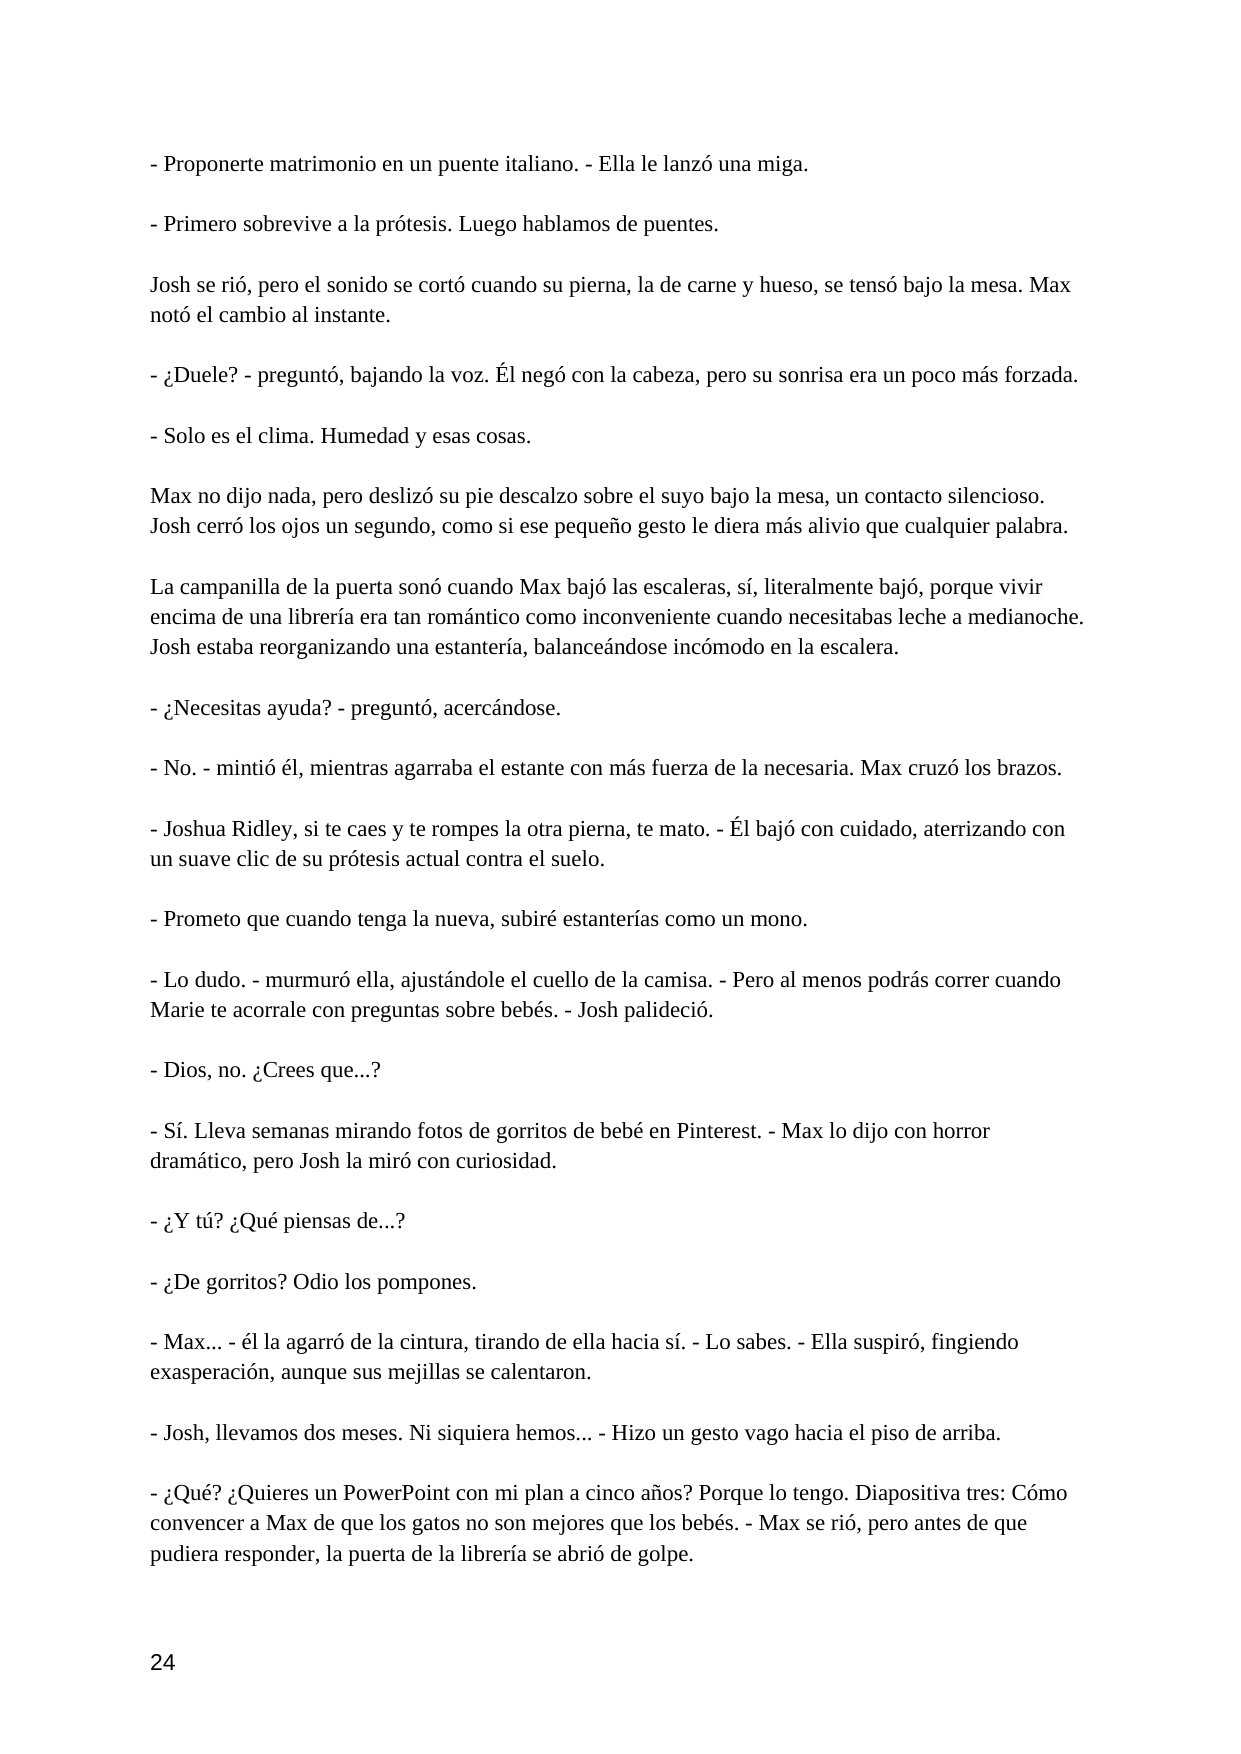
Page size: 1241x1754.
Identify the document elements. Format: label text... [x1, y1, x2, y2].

text La campanilla de la puerta sonó cuando Max bajó las escaleras, sí, literalmente bajó, porque vivir encima de una librería era tan romántico como inconveniente cuando necesitabas leche a medianoche. Josh estaba reorganizando una estantería, balanceándose incómodo en la escalera. [150, 573, 1090, 660]
text Max no dijo nada, pero deslizó su pie descalzo sobre el suyo bajo la mesa, un contacto silencioso. Josh cerró los ojos un segundo, como si ese pequeño gesto le diera más alivio que cualquier palabra. [150, 482, 1090, 539]
text - ¿Necesitas ayuda? - preguntó, acercándose. [150, 694, 1090, 720]
text - Proponerte matrimonio en un puente italiano. - Ella le lanzó una miga. [150, 150, 1090, 176]
text - Josh, llevamos dos meses. Ni siquiera hemos... - Hizo un gesto vago hacia el piso de arriba. [150, 1419, 1090, 1445]
text - Sí. Lleva semanas mirando fotos de gorritos de bebé en Pinterest. - Max lo dijo con horror dramático, pero Josh la miró con curiosidad. [150, 1117, 1090, 1173]
text - ¿Duele? - preguntó, bajando la voz. Él negó con la cabeza, pero su sonrisa era un poco más forzada. [150, 361, 1090, 388]
text - Max... - él la agarró de la cintura, tirando de ella hacia sí. - Lo sabes. - Ella suspiró, fingiendo exasperación, aunque sus mejillas se calentaron. [150, 1328, 1090, 1385]
text - ¿Qué? ¿Quieres un PowerPoint con mi plan a cinco años? Porque lo tengo. Diapositiva tres: Cómo convencer a Max de que los gatos no son mejores que los bebés. - Max se rió, pero antes de que pudiera responder, la puerta de la librería se abrió de golpe. [150, 1479, 1090, 1566]
text - No. - mintió él, mientras agarraba el estante con más fuerza de la necesaria. Max cruzó los brazos. [150, 754, 1090, 781]
text - Joshua Ridley, si te caes y te rompes la otra pierna, te mato. - Él bajó con cuidado, aterrizando con un suave clic de su prótesis actual contra el suelo. [150, 814, 1090, 871]
text - Primero sobrevive a la prótesis. Luego hablamos de puentes. [150, 210, 1090, 237]
text - Solo es el clima. Humedad y esas cosas. [150, 422, 1090, 448]
text Josh se rió, pero el sonido se cortó cuando su pierna, la de carne y hueso, se tensó bajo la mesa. Max notó el cambio al instante. [150, 271, 1090, 327]
text - ¿Y tú? ¿Qué piensas de...? [150, 1207, 1090, 1234]
text - ¿De gorritos? Odio los pompones. [150, 1268, 1090, 1294]
text - Prometo que cuando tenga la nueva, subiré estanterías como un mono. [150, 905, 1090, 932]
text - Lo dudo. - murmuró ella, ajustándole el cuello de la camisa. - Pero al menos podrás correr cuando Marie te acorrale con preguntas sobre bebés. - Josh palideció. [150, 966, 1090, 1022]
text - Dios, no. ¿Crees que...? [150, 1056, 1090, 1083]
